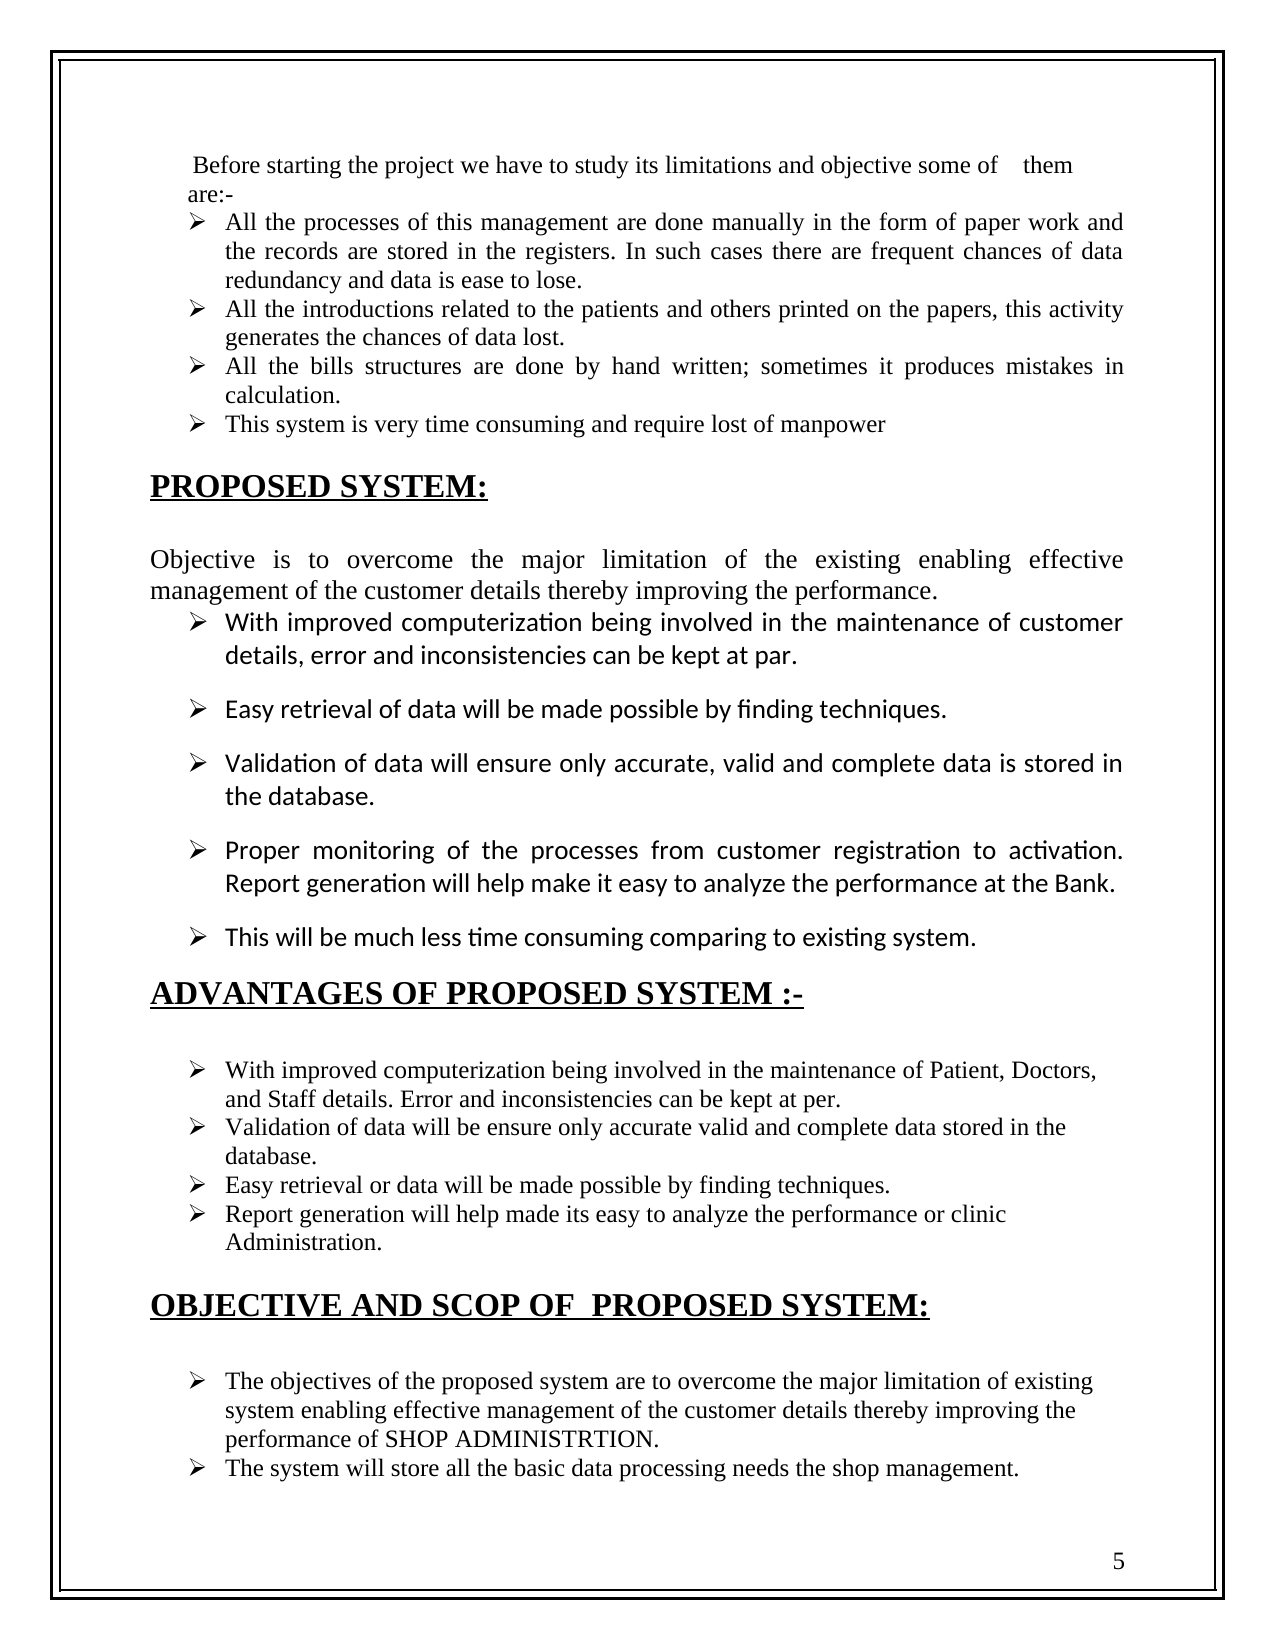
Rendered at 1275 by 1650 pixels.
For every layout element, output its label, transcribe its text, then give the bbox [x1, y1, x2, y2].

list All the bills structures are done by hand written; sometimes it produces mistakes in calculation. [187, 351, 1125, 409]
list This will be much less time consuming comparing to existing system. [187, 920, 1125, 953]
list The system will store all the basic data processing needs the shop management. [187, 1453, 1125, 1481]
text Objective is to overcome the major limitation of the existing enabling effective management of the customer details thereby improving the performance. [150, 543, 1125, 605]
list With improved computerization being involved in the maintenance of customer details, error and inconsistencies can be kept at par. [187, 605, 1125, 671]
list The objectives of the proposed system are to overcome the major limitation of existing system enabling effective management of the customer details thereby improving the performance of SHOP ADMINISTRTION. [187, 1366, 1125, 1453]
list All the processes of this management are done manually in the form of paper work and the records are stored in the registers. In such cases there are frequent chances of data redundancy and data is ease to lose. [187, 207, 1125, 294]
text OBJECTIVE AND SCOP OF PROPOSED SYSTEM: [150, 1285, 1125, 1323]
list All the introductions related to the patients and others printed on the papers, this activity generates the chances of data lost. [187, 294, 1125, 351]
text ADVANTAGES OF PROPOSED SYSTEM :- [150, 973, 1125, 1012]
list With improved computerization being involved in the maintenance of Patient, Doctors, and Staff details. Error and inconsistencies can be kept at per. [187, 1055, 1125, 1112]
list Report generation will help made its easy to analyze the performance or clinic Administration. [187, 1199, 1125, 1256]
list Proper monitoring of the processes from customer registration to activation. Report generation will help make it easy to analyze the performance at the Bank. [187, 833, 1125, 899]
text Before starting the project we have to study its limitations and objective some of them are:- [187, 150, 1125, 207]
list This system is very time consuming and require lost of manpower [187, 409, 1125, 437]
text PROPOSED SYSTEM: [150, 466, 1125, 504]
list Validation of data will ensure only accurate, valid and complete data is stored in the database. [187, 746, 1125, 812]
list Easy retrieval of data will be made possible by finding techniques. [187, 692, 1125, 725]
list Validation of data will be ensure only accurate valid and complete data stored in the database. [187, 1112, 1125, 1170]
list Easy retrieval or data will be made possible by finding techniques. [187, 1170, 1125, 1199]
